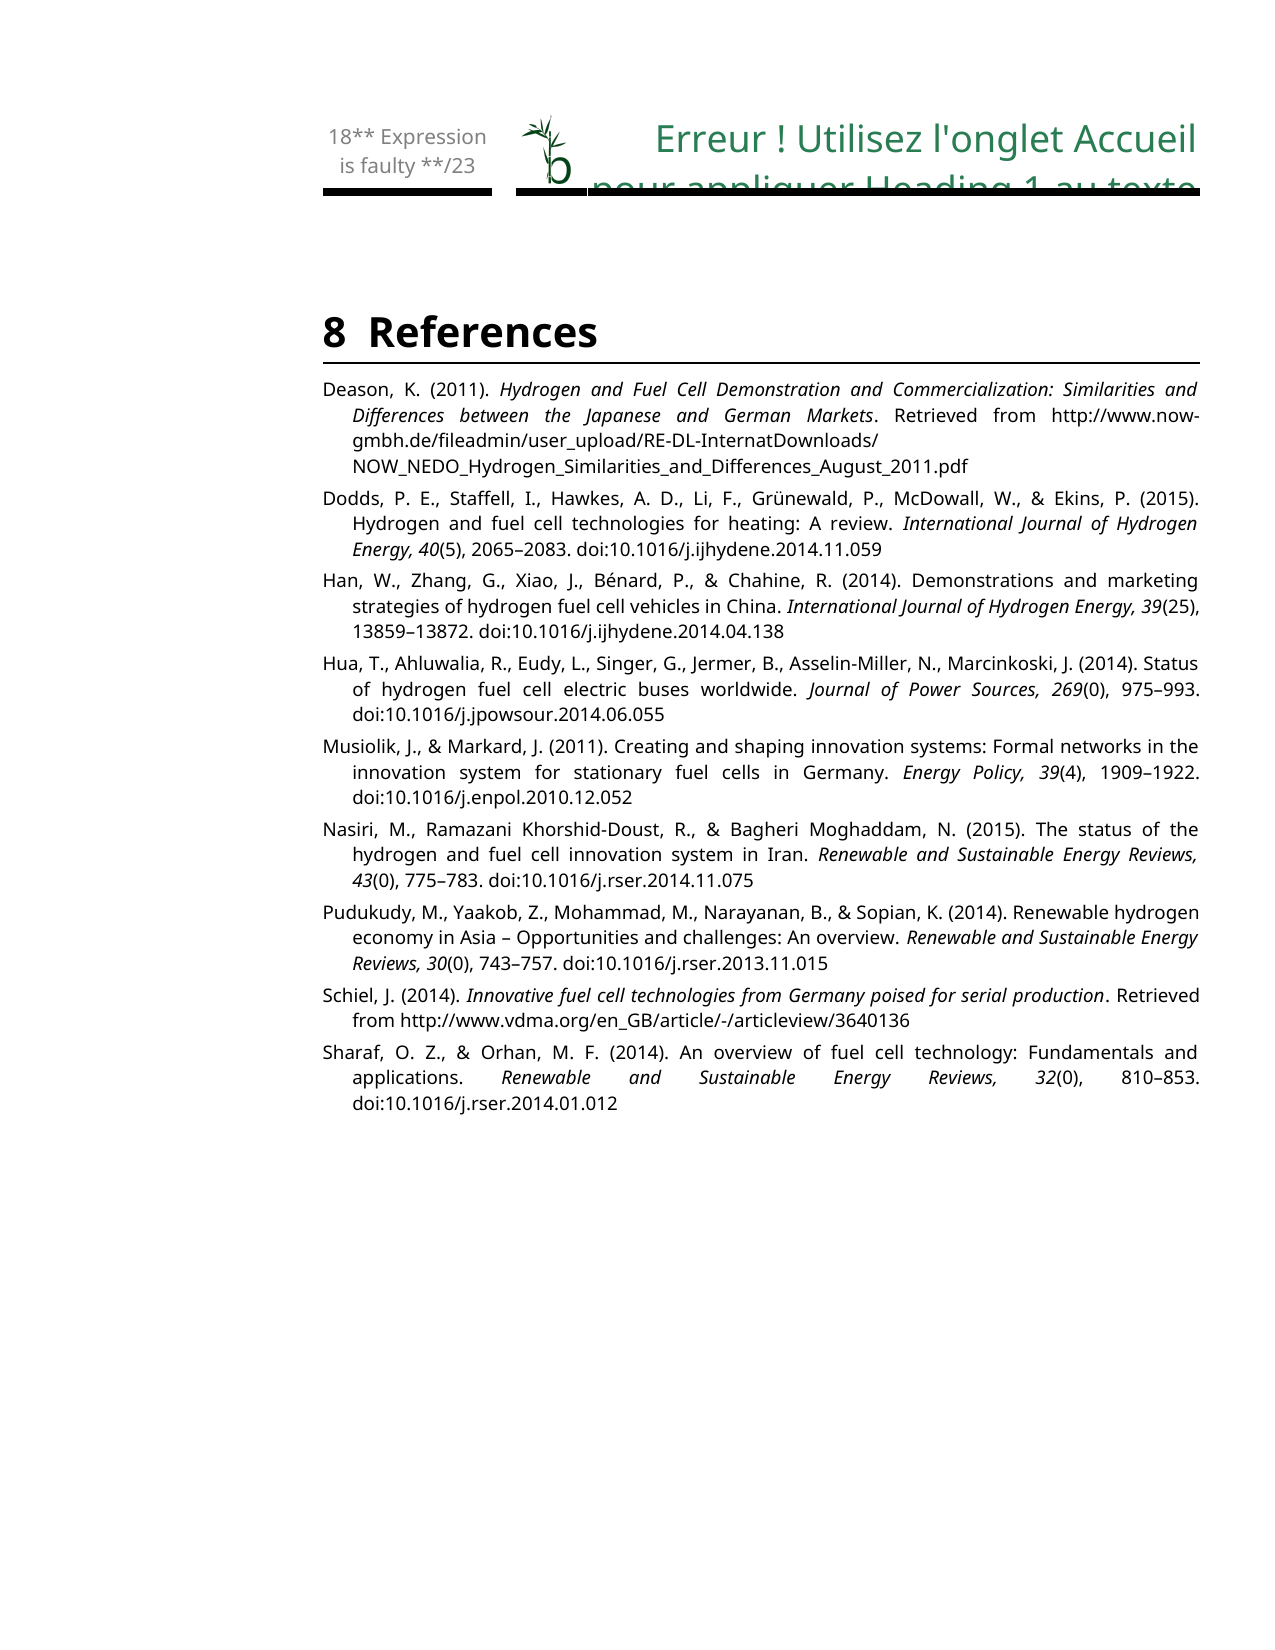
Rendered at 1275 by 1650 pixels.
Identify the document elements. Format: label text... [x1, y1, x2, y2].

text Musiolik, J., & Markard, J. (2011). Creating and shaping innovation systems: Formal networks in the innovation system for stationary fuel cells in Germany. Energy Policy, 39(4), 1909–1922. doi:10.1016/j.enpol.2010.12.052 [322, 733, 1200, 810]
text Pudukudy, M., Yaakob, Z., Mohammad, M., Narayanan, B., & Sopian, K. (2014). Renewable hydrogen economy in Asia – Opportunities and challenges: An overview. Renewable and Sustainable Energy Reviews, 30(0), 743–757. doi:10.1016/j.rser.2013.11.015 [322, 899, 1200, 976]
subtitle References [322, 303, 1200, 364]
text Hua, T., Ahluwalia, R., Eudy, L., Singer, G., Jermer, B., Asselin-Miller, N., Marcinkoski, J. (2014). Status of hydrogen fuel cell electric buses worldwide. Journal of Power Sources, 269(0), 975–993. doi:10.1016/j.jpowsour.2014.06.055 [322, 651, 1200, 727]
text Han, W., Zhang, G., Xiao, J., Bénard, P., & Chahine, R. (2014). Demonstrations and marketing strategies of hydrogen fuel cell vehicles in China. International Journal of Hydrogen Energy, 39(25), 13859–13872. doi:10.1016/j.ijhydene.2014.04.138 [322, 568, 1200, 644]
text Sharaf, O. Z., & Orhan, M. F. (2014). An overview of fuel cell technology: Fundamentals and applications. Renewable and Sustainable Energy Reviews, 32(0), 810–853. doi:10.1016/j.rser.2014.01.012 [322, 1039, 1200, 1116]
text Dodds, P. E., Staffell, I., Hawkes, A. D., Li, F., Grünewald, P., McDowall, W., & Ekins, P. (2015). Hydrogen and fuel cell technologies for heating: A review. International Journal of Hydrogen Energy, 40(5), 2065–2083. doi:10.1016/j.ijhydene.2014.11.059 [322, 485, 1200, 562]
picture [518, 112, 574, 188]
text Schiel, J. (2014). Innovative fuel cell technologies from Germany poised for serial production. Retrieved from http://www.vdma.org/en_GB/article/-/articleview/3640136 [322, 982, 1200, 1033]
text Deason, K. (2011). Hydrogen and Fuel Cell Demonstration and Commercialization: Similarities and Differences between the Japanese and German Markets. Retrieved from http://www.now-gmbh.de/fileadmin/user_upload/RE-DL-InternatDownloads/NOW_NEDO_Hydrogen_Similarities_and_Differences_August_2011.pdf [322, 377, 1200, 479]
text Nasiri, M., Ramazani Khorshid-Doust, R., & Bagheri Moghaddam, N. (2015). The status of the hydrogen and fuel cell innovation system in Iran. Renewable and Sustainable Energy Reviews, 43(0), 775–783. doi:10.1016/j.rser.2014.11.075 [322, 816, 1200, 893]
